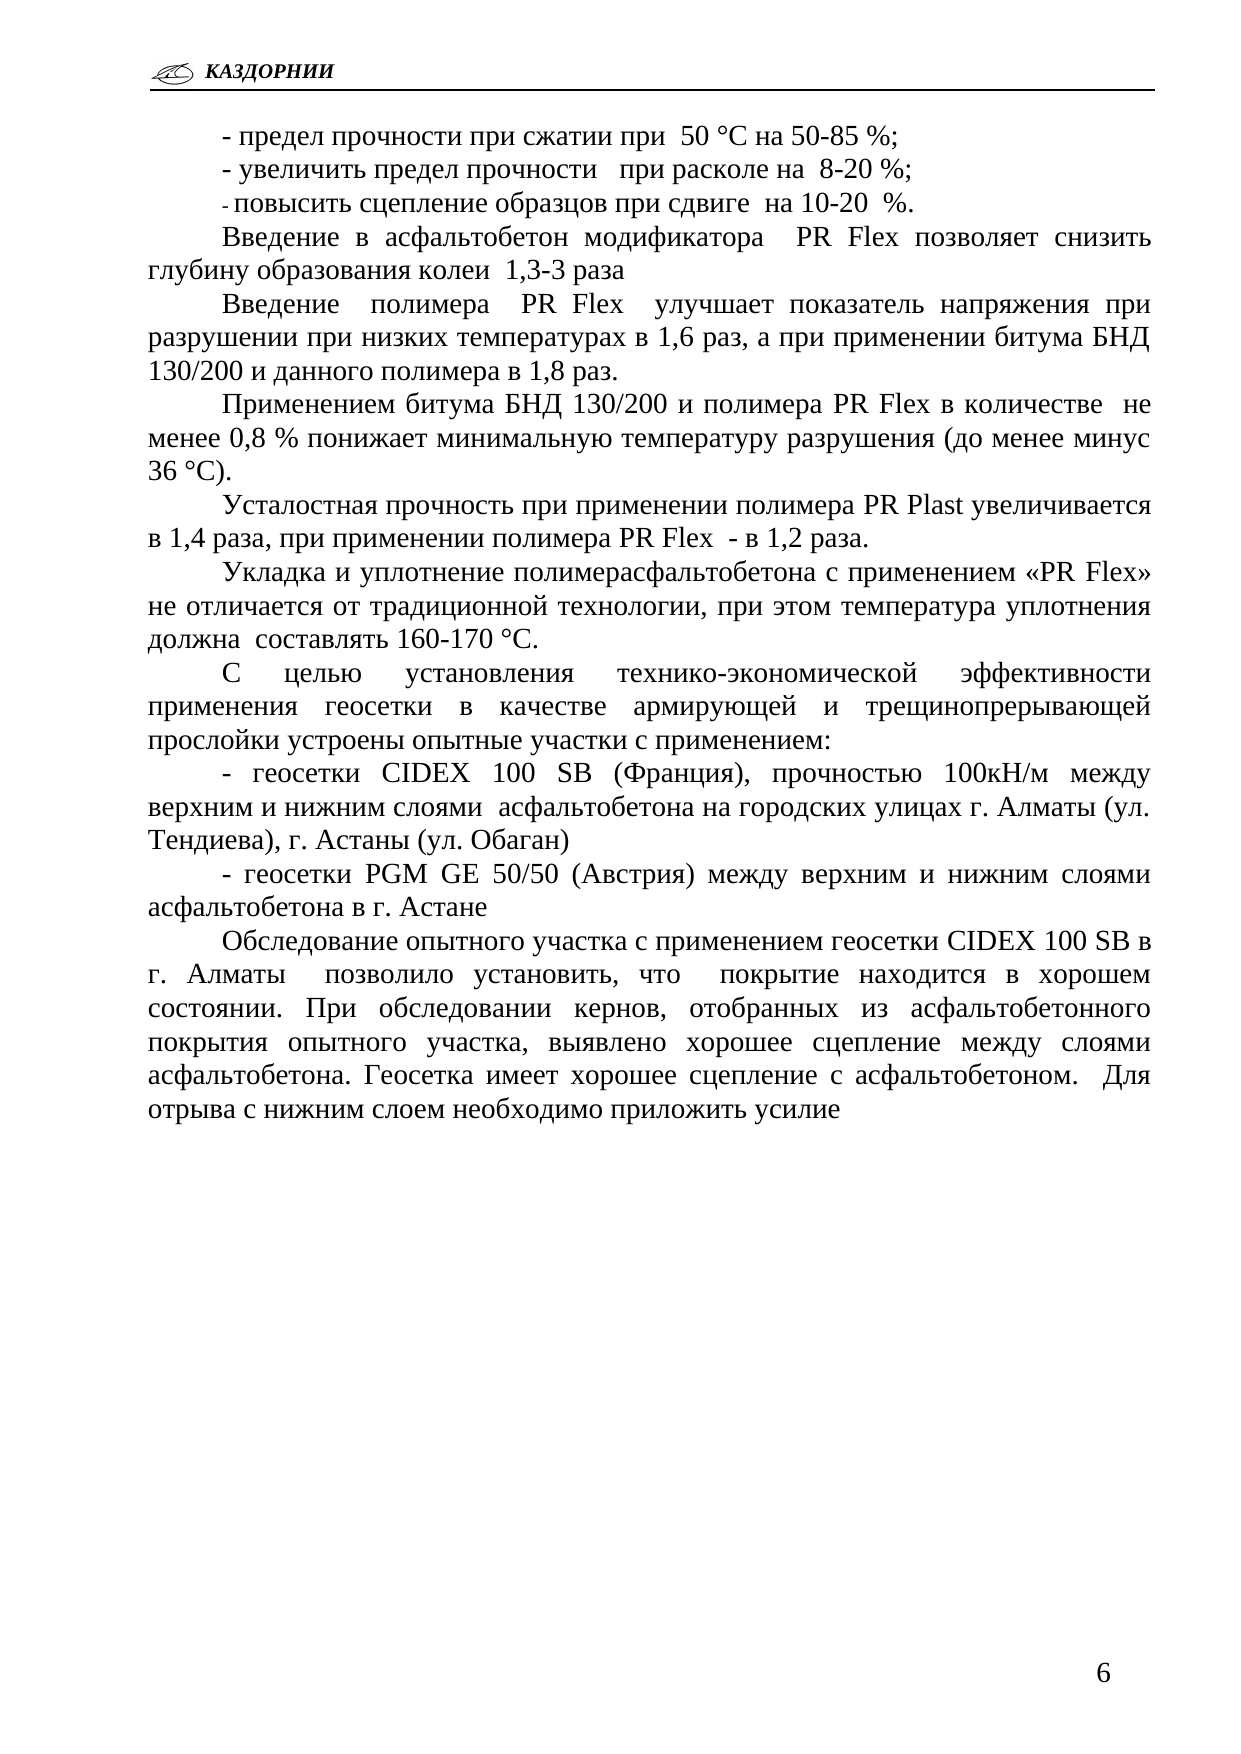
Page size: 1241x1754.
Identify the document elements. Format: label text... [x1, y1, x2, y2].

text - повысить сцепление образцов при сдвиге на 10-20 %. [148, 185, 1152, 219]
text Обследование опытного участка с применением геосетки CIDEX 100 SB в г. Алматы позволило установить, что покрытие находится в хорошем состоянии. При обследовании кернов, отобранных из асфальтобетонного покрытия опытного участка, выявлено хорошее сцепление между слоями асфальтобетона. Геосетка имеет хорошее сцепление с асфальтобетоном. Для отрыва с нижним слоем необходимо приложить усилие [148, 923, 1152, 1124]
text Усталостная прочность при применении полимера PR Plast увеличивается в 1,4 раза, при применении полимера PR Flex - в 1,2 раза. [148, 487, 1152, 554]
text С целью установления технико-экономической эффективности применения геосетки в качестве армирующей и трещинопрерывающей прослойки устроены опытные участки с применением: [148, 655, 1152, 755]
text Укладка и уплотнение полимерасфальтобетона с применением «PR Flex» не отличается от традиционной технологии, при этом температура уплотнения должна составлять 160-170 °С. [148, 554, 1152, 655]
text - увеличить предел прочности при расколе на 8-20 %; [148, 152, 1152, 185]
picture [149, 60, 195, 89]
text - геосетки PGM GE 50/50 (Австрия) между верхним и нижним слоями асфальтобетона в г. Астане [148, 856, 1152, 923]
text Введение в асфальтобетон модификатора PR Flex позволяет снизить глубину образования колеи 1,3-3 раза [148, 219, 1152, 286]
text Применением битума БНД 130/200 и полимера PR Flex в количестве не менее 0,8 % понижает минимальную температуру разрушения (до менее минус 36 °С). [148, 386, 1152, 487]
text - геосетки CIDEX 100 SB (Франция), прочностью 100кН/м между верхним и нижним слоями асфальтобетона на городских улицах г. Алматы (ул. Тендиева), г. Астаны (ул. Обаган) [148, 755, 1152, 856]
text - предел прочности при сжатии при 50 °С на 50-85 %; [148, 118, 1152, 152]
text Введение полимера PR Flex улучшает показатель напряжения при разрушении при низких температурах в 1,6 раз, а при применении битума БНД 130/200 и данного полимера в 1,8 раз. [148, 286, 1152, 386]
